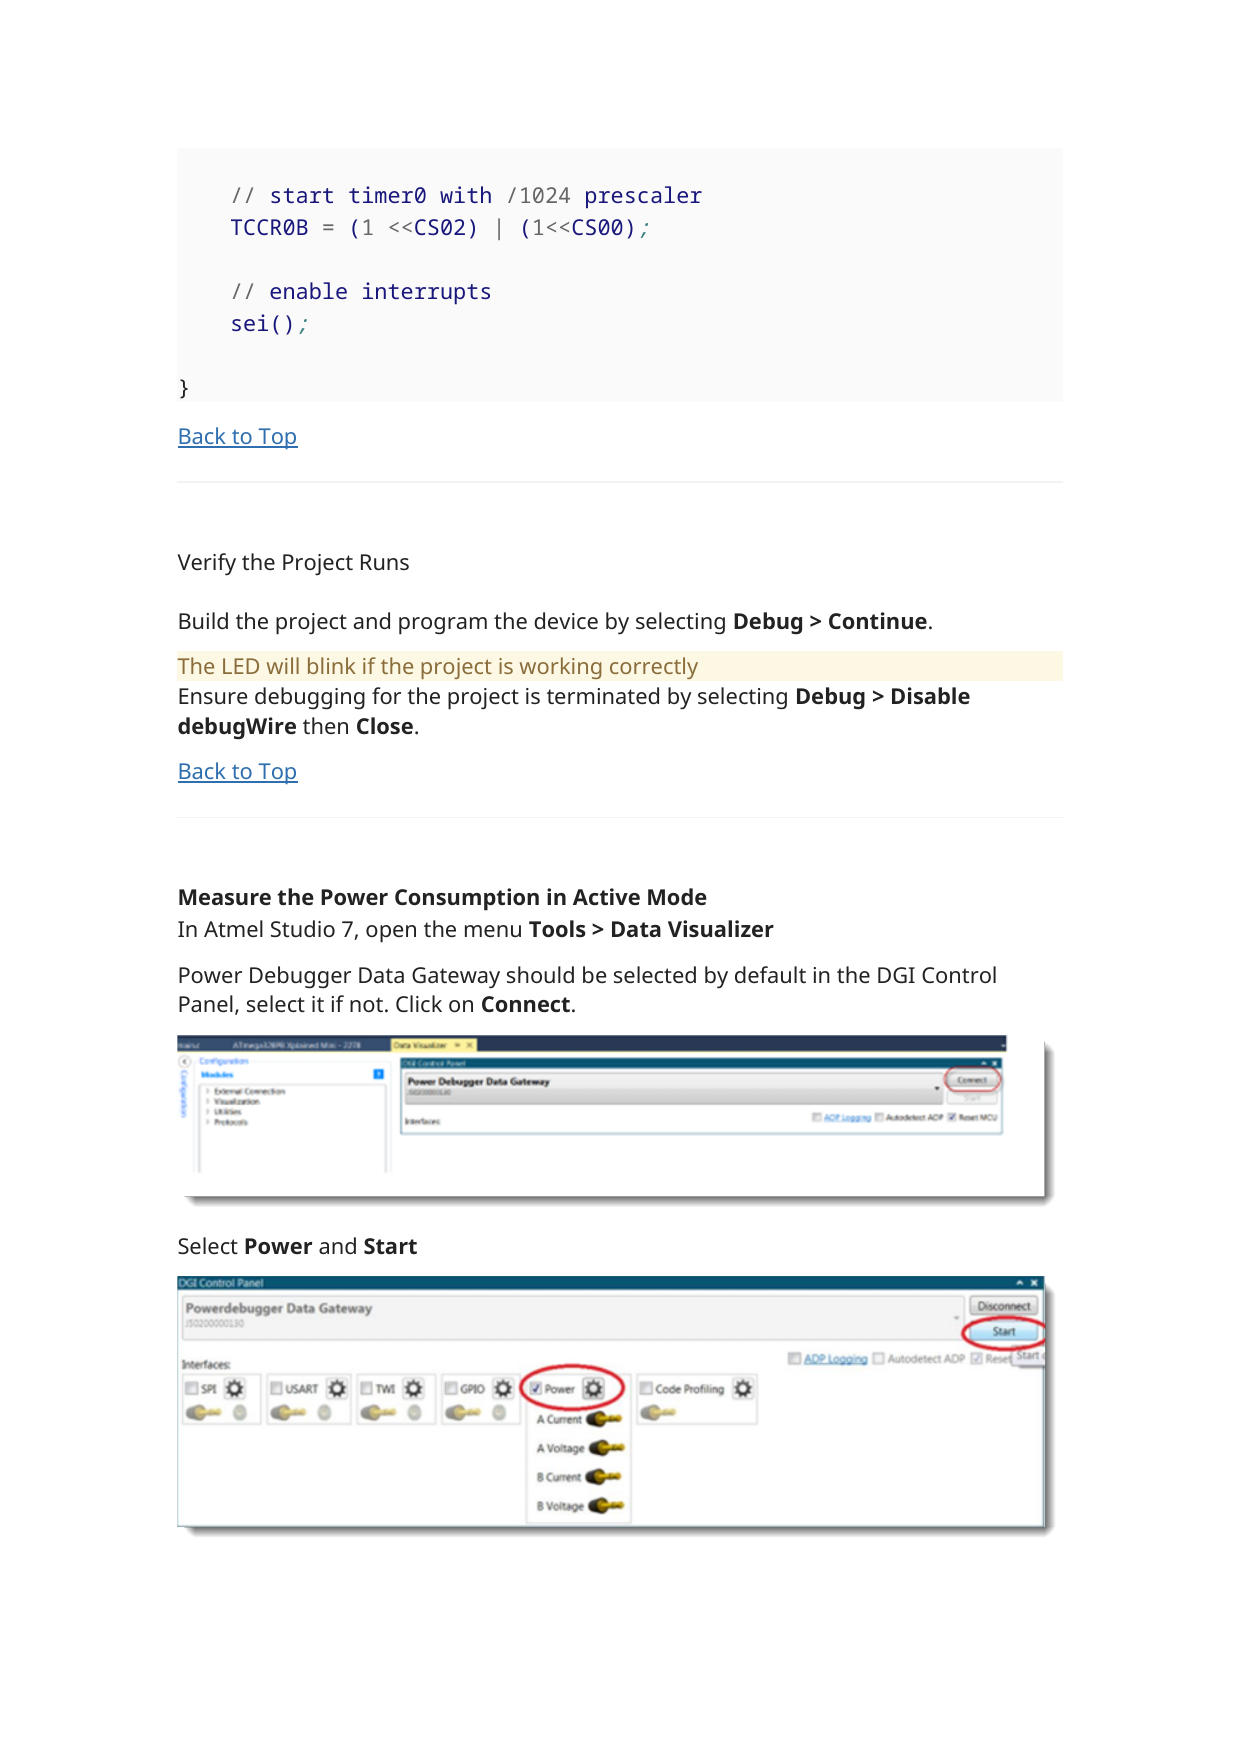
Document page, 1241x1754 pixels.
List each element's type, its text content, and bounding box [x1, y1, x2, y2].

picture [1016, 1280, 1024, 1285]
text Power Debugger Data Gateway should be selected by default in the DGI Control Panel, select it if not. Click on Connect. [177, 960, 1063, 1019]
subtitle Measure the Power Consumption in Active Mode [177, 882, 1063, 912]
text The LED will blink if the project is working correctly [177, 651, 1063, 681]
picture [177, 1035, 1063, 1216]
text Select Power and Start [177, 1231, 1063, 1261]
text Build the project and program the device by selecting Debug > Continue. [177, 606, 1063, 636]
text Ensure debugging for the project is terminated by selecting Debug > Disable debugWire then Close. [177, 681, 1063, 741]
text Back to Top [177, 421, 1063, 451]
picture [177, 1276, 1063, 1546]
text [177, 148, 1063, 402]
text Verify the Project Runs [177, 547, 1063, 577]
text In Atmel Studio 7, open the menu Tools > Data Visualizer [177, 914, 1063, 944]
text Back to Top [177, 756, 1063, 786]
